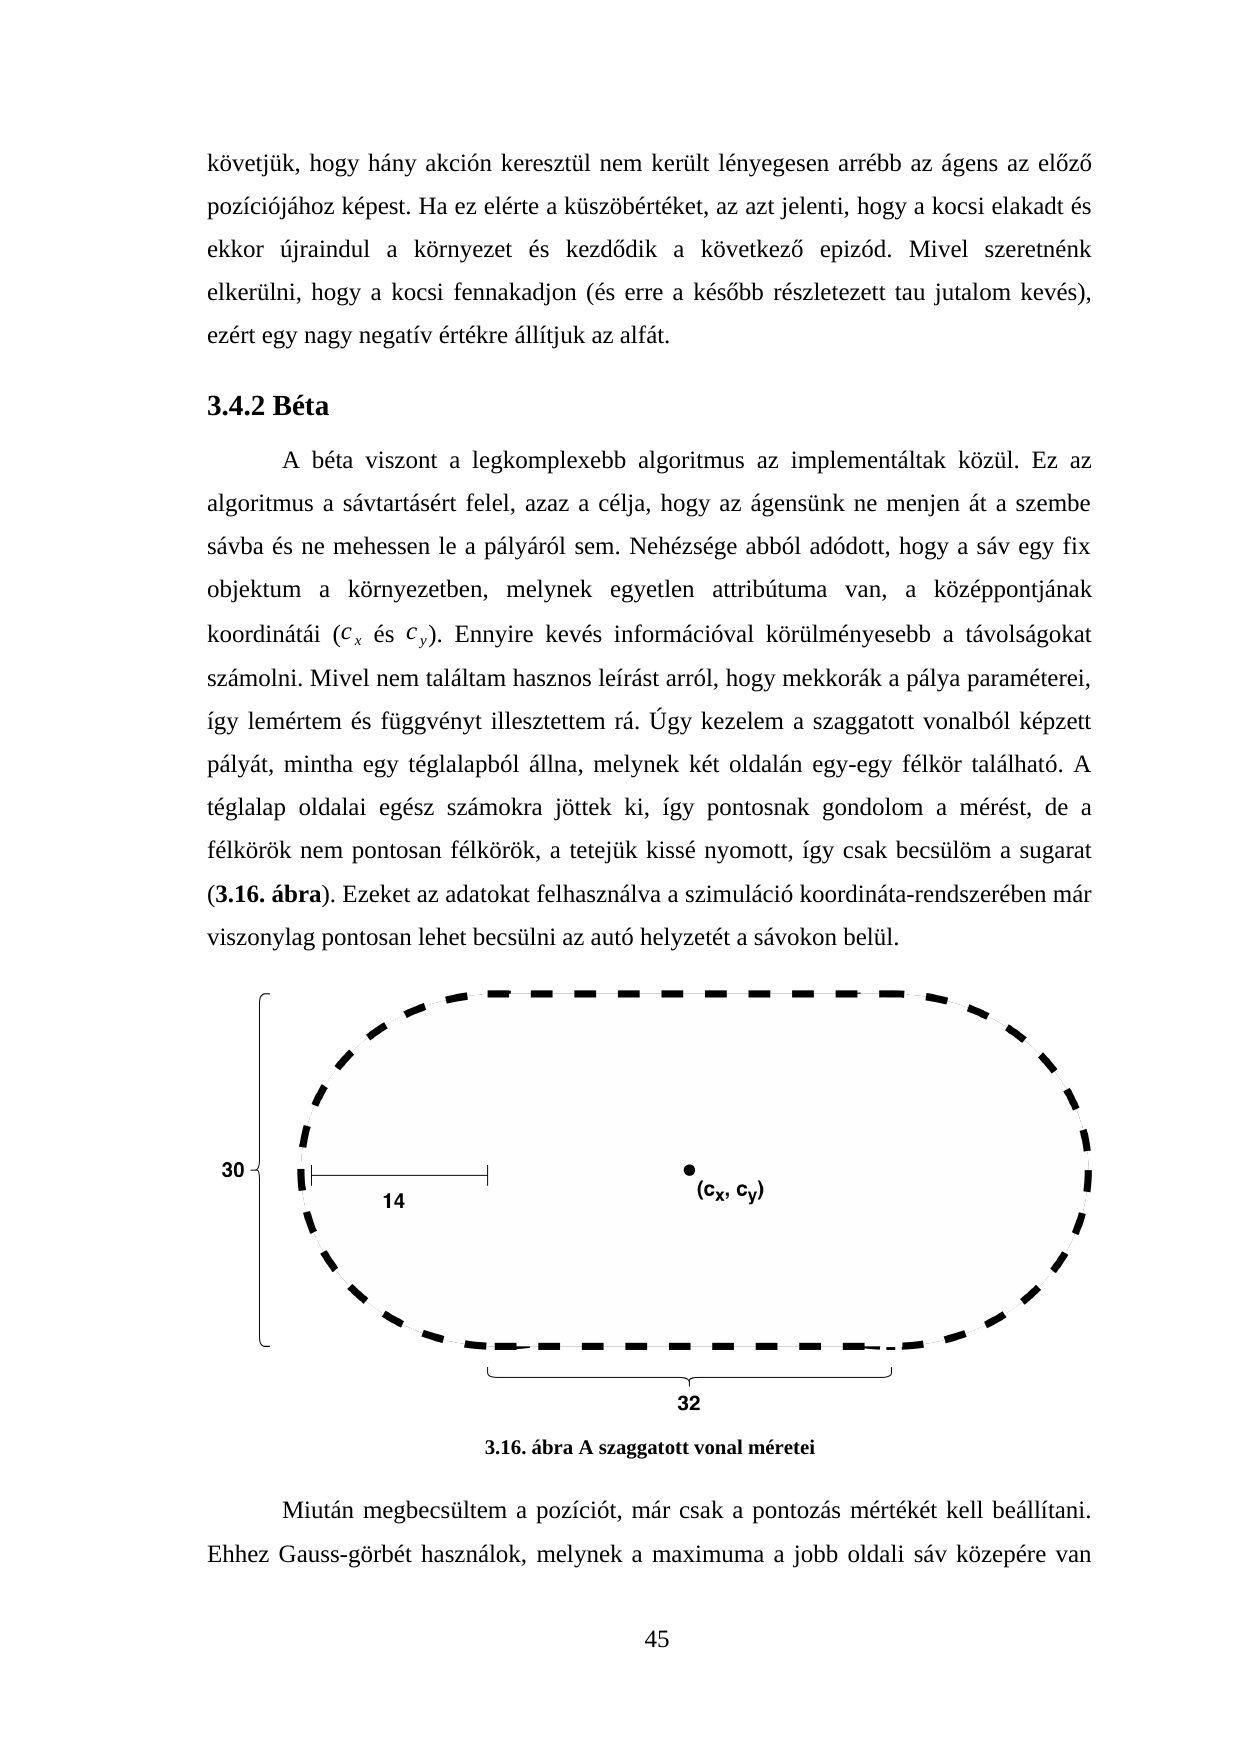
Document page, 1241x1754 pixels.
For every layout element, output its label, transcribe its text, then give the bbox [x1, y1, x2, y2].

subtitle Béta [207, 388, 1092, 422]
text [207, 148, 1092, 349]
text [207, 1496, 1092, 1567]
picture [206, 990, 1093, 1422]
